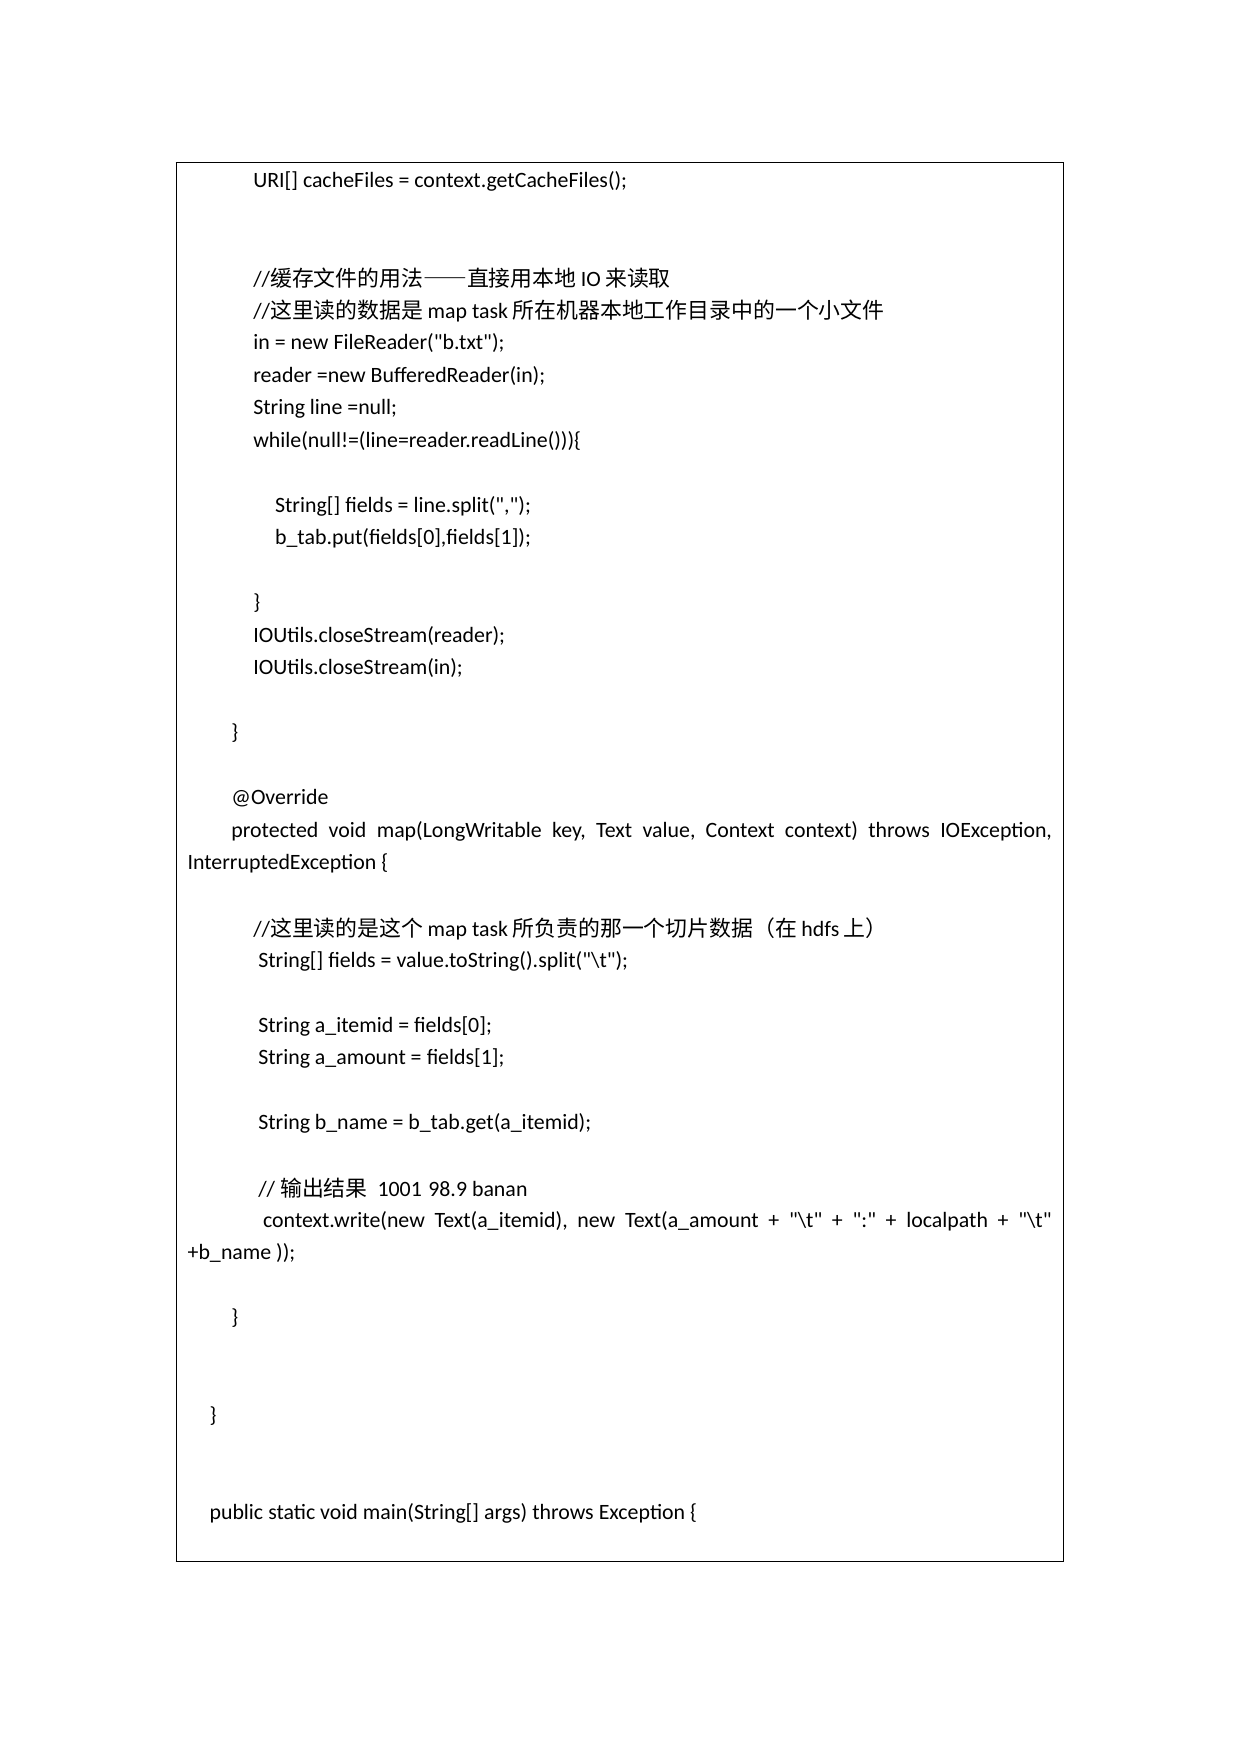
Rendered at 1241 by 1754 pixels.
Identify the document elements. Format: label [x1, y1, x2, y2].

table_header [177, 163, 1063, 1561]
